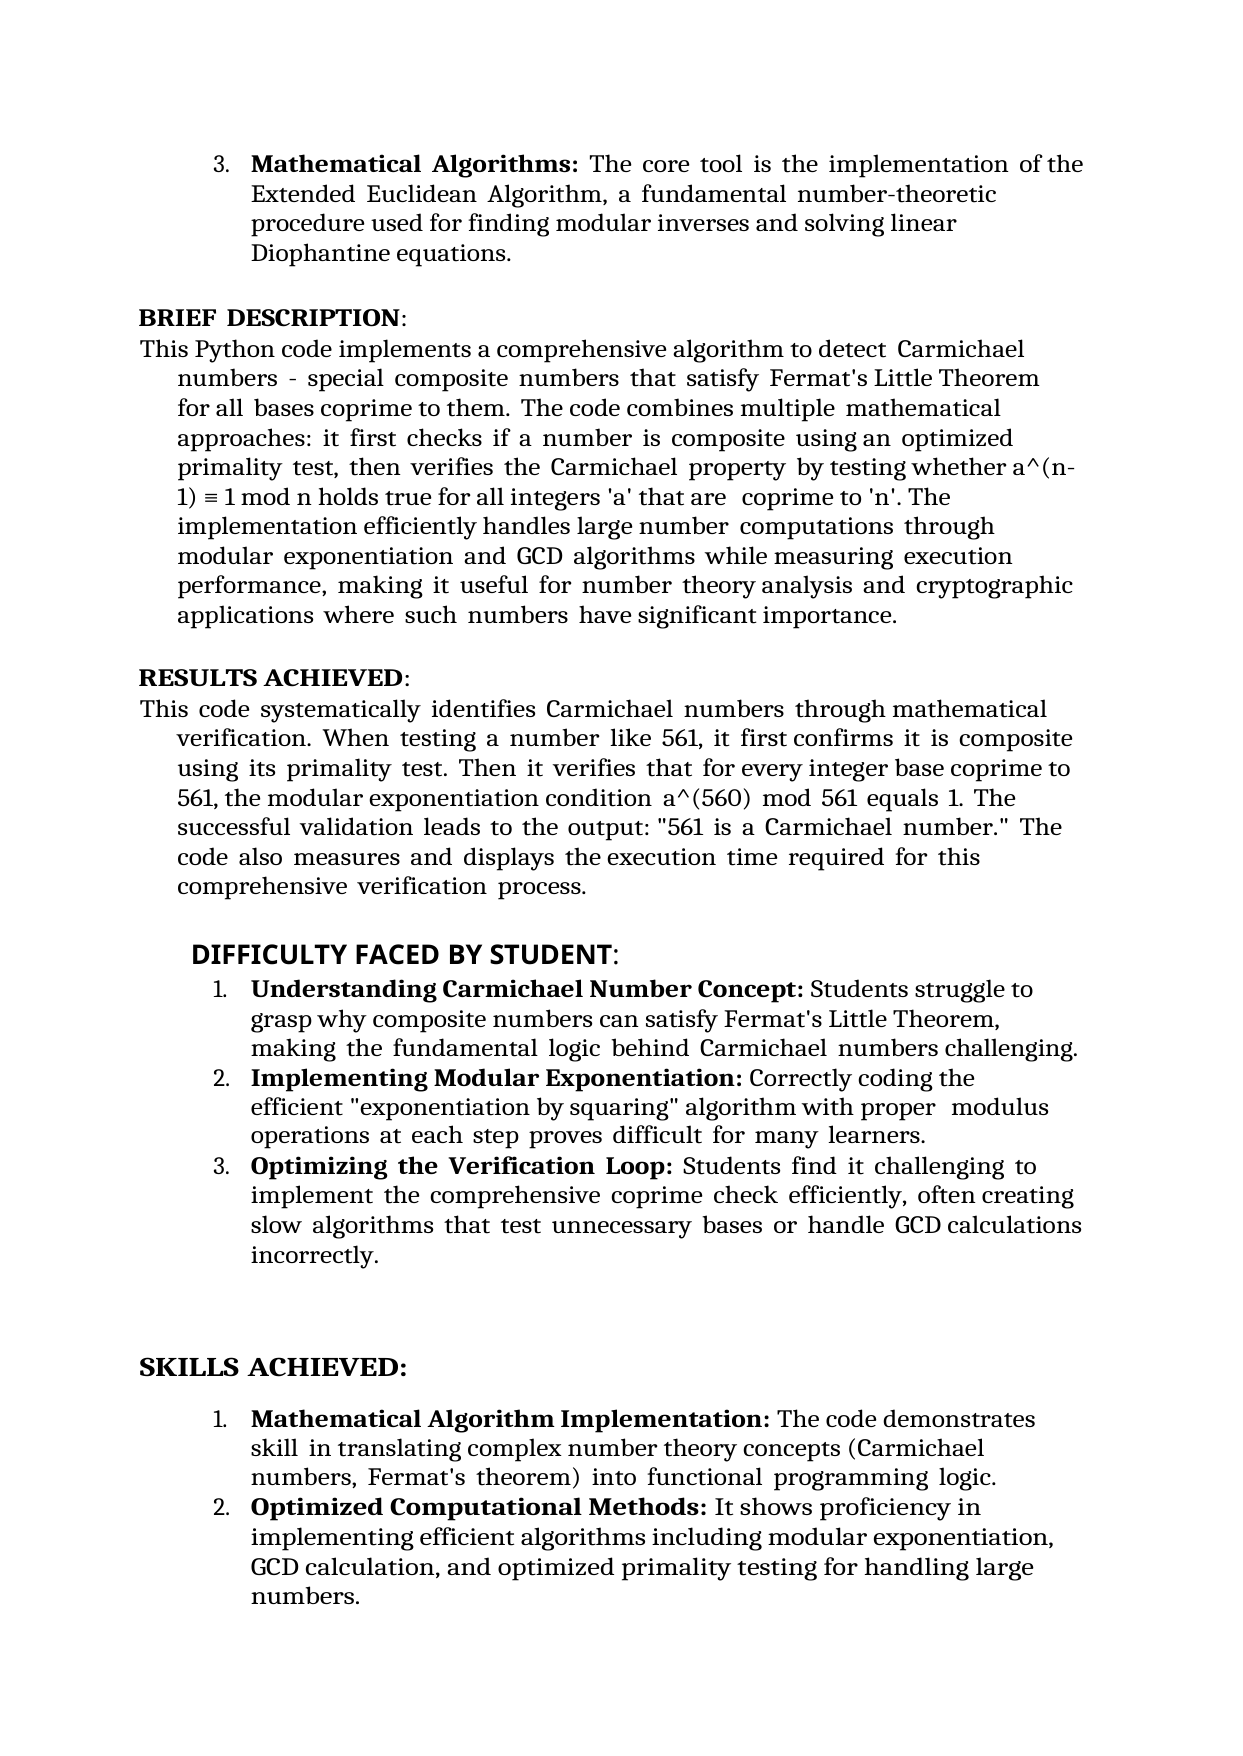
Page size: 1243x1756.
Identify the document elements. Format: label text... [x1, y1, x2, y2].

list Optimized Computational Methods: It shows proficiency in implementing efficient algorithms including modular exponentiation, GCD calculation, and optimized primality testing for handling large numbers. [213, 1493, 1092, 1611]
list Implementing Modular Exponentiation: Correctly coding the efficient "exponentiation by squaring" algorithm with proper modulus operations at each step proves difficult for many learners. [213, 1064, 1073, 1150]
subtitle SKILLS ACHIEVED: [139, 1352, 1243, 1383]
text This code systematically identifies Carmichael numbers through mathematical verification. When testing a number like 561, it first confirms it is composite using its primality test. Then it verifies that for every integer base coprime to 561, the modular exponentiation condition a^(560) mod 561 equals 1. The successful validation leads to the output: "561 is a Carmichael number." The code also measures and displays the execution time required for this comprehensive verification process. [139, 695, 1085, 901]
list Mathematical Algorithms: The core tool is the implementation of the Extended Euclidean Algorithm, a fundamental number-theoretic procedure used for finding modular inverses and solving linear Diophantine equations. [213, 150, 1088, 267]
subtitle DIFFICULTY FACED BY STUDENT: [191, 935, 1243, 972]
list Mathematical Algorithm Implementation: The code demonstrates skill in translating complex number theory concepts (Carmichael numbers, Fermat's theorem) into functional programming logic. [213, 1405, 1086, 1491]
list Optimizing the Verification Loop: Students find it challenging to implement the comprehensive coprime check efficiently, often creating slow algorithms that test unnecessary bases or handle GCD calculations incorrectly. [213, 1152, 1092, 1269]
subtitle RESULTS ACHIEVED: [138, 663, 1243, 692]
list Understanding Carmichael Number Concept: Students struggle to grasp why composite numbers can satisfy Fermat's Little Theorem, making the fundamental logic behind Carmichael numbers challenging. [213, 975, 1088, 1063]
text This Python code implements a comprehensive algorithm to detect Carmichael numbers - special composite numbers that satisfy Fermat's Little Theorem for all bases coprime to them. The code combines multiple mathematical approaches: it first checks if a number is composite using an optimized primality test, then verifies the Carmichael property by testing whether a^(n-1) ≡ 1 mod n holds true for all integers 'a' that are coprime to 'n'. The implementation efficiently handles large number computations through modular exponentiation and GCD algorithms while measuring execution performance, making it useful for number theory analysis and cryptographic applications where such numbers have significant importance. [139, 335, 1077, 630]
subtitle BRIEF DESCRIPTION: [138, 303, 1243, 332]
